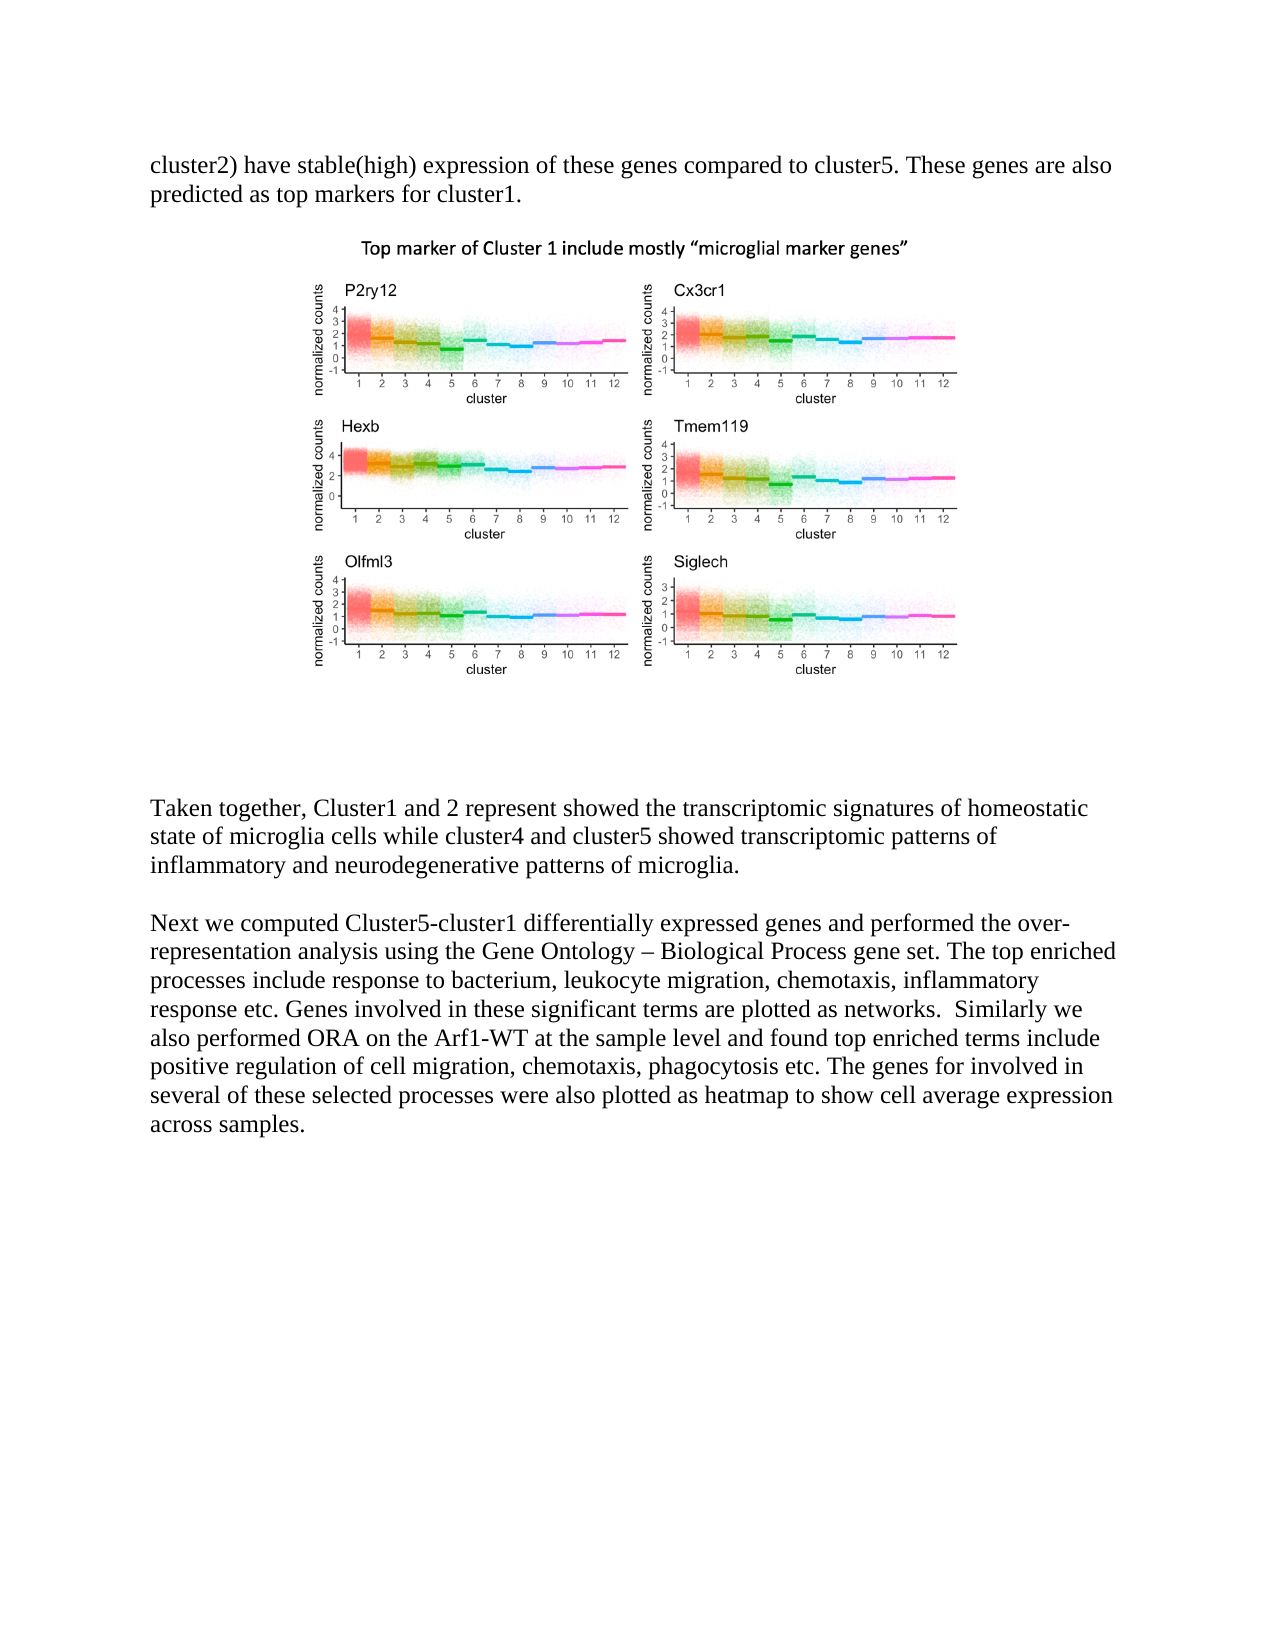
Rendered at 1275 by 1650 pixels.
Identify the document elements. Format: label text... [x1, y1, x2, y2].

text Next we computed Cluster5-cluster1 differentially expressed genes and performed the over-representation analysis using the Gene Ontology – Biological Process gene set. The top enriched processes include response to bacterium, leukocyte migration, chemotaxis, inflammatory response etc. Genes involved in these significant terms are plotted as networks. Similarly we also performed ORA on the Arf1-WT at the sample level and found top enriched terms include positive regulation of cell migration, chemotaxis, phagocytosis etc. The genes for involved in several of these selected processes were also plotted as heatmap to show cell average expression across samples. [150, 908, 1125, 1138]
picture [301, 236, 974, 678]
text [150, 150, 1125, 207]
text Taken together, Cluster1 and 2 represent showed the transcriptomic signatures of homeostatic state of microglia cells while cluster4 and cluster5 showed transcriptomic patterns of inflammatory and neurodegenerative patterns of microglia. [150, 793, 1125, 879]
